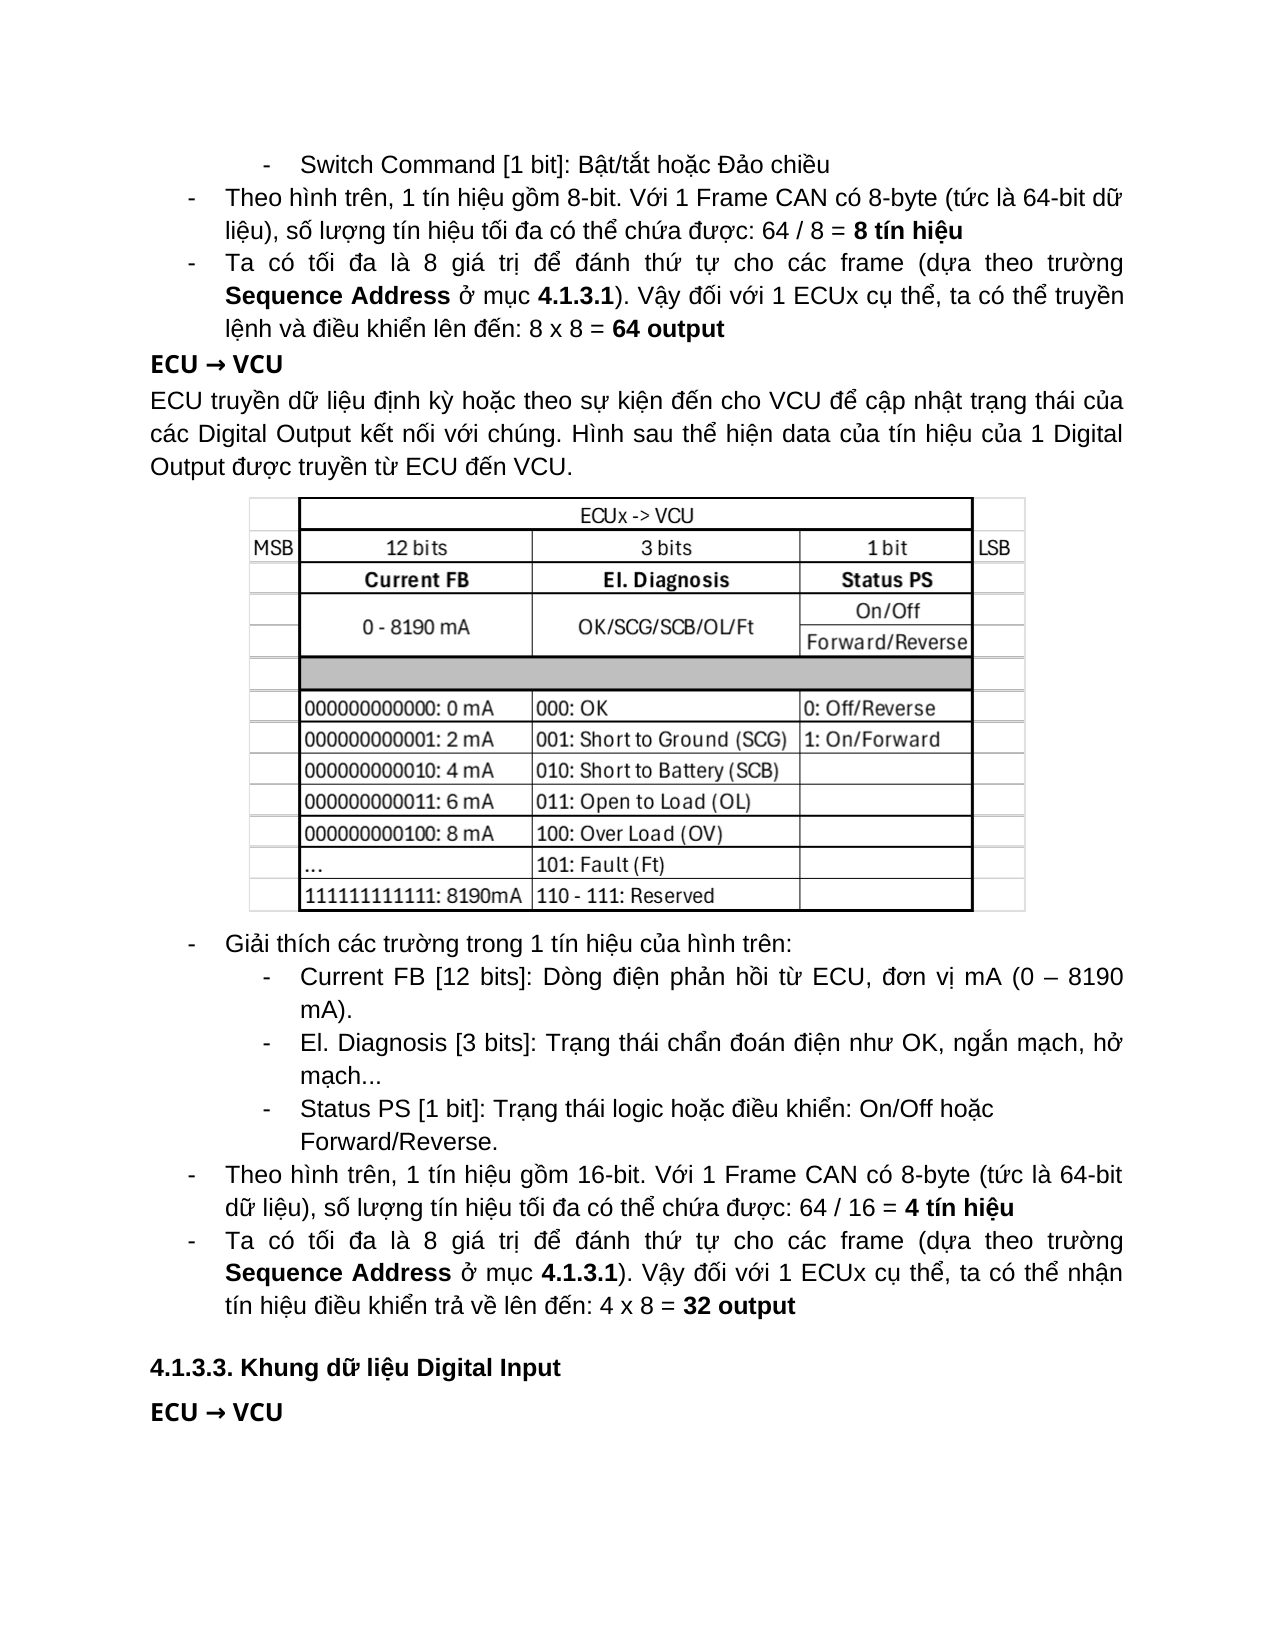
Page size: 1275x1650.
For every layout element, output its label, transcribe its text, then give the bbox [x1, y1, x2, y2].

list Giải thích các trường trong 1 tín hiệu của hình trên: [187, 929, 1125, 958]
list Current FB [12 bits]: Dòng điện phản hồi từ ECU, đơn vị mA (0 – 8190 mA). [262, 962, 1125, 1024]
list Status PS [1 bit]: Trạng thái logic hoặc điều khiển: On/Off hoặc Forward/Reverse. [262, 1094, 1125, 1156]
list Theo hình trên, 1 tín hiệu gồm 16-bit. Với 1 Frame CAN có 8-byte (tức là 64-bit dữ liệu), số lượng tín hiệu tối đa có thể chứa được: 64 / 16 = 4 tín hiệu [187, 1160, 1125, 1222]
list Theo hình trên, 1 tín hiệu gồm 8-bit. Với 1 Frame CAN có 8-byte (tức là 64-bit dữ liệu), số lượng tín hiệu tối đa có thể chứa được: 64 / 8 = 8 tín hiệu [187, 183, 1125, 244]
subtitle 4.1.3.3. Khung dữ liệu Digital Input [150, 1353, 1125, 1382]
list Ta có tối đa là 8 giá trị để đánh thứ tự cho các frame (dựa theo trường Sequence Address ở mục 4.1.3.1). Vậy đối với 1 ECUx cụ thể, ta có thể truyền lệnh và điều khiển lên đến: 8 x 8 = 64 output [187, 248, 1125, 343]
list Switch Command [1 bit]: Bật/tắt hoặc Đảo chiều [262, 150, 1125, 179]
picture [248, 497, 1027, 913]
list El. Diagnosis [3 bits]: Trạng thái chẩn đoán điện như OK, ngắn mạch, hở mạch... [262, 1028, 1125, 1090]
text ECU truyền dữ liệu định kỳ hoặc theo sự kiện đến cho VCU để cập nhật trạng thái của các Digital Output kết nối với chúng. Hình sau thể hiện data của tín hiệu của 1 Digital Output được truyền từ ECU đến VCU. [150, 386, 1125, 481]
list Ta có tối đa là 8 giá trị để đánh thứ tự cho các frame (dựa theo trường Sequence Address ở mục 4.1.3.1). Vậy đối với 1 ECUx cụ thể, ta có thể nhận tín hiệu điều khiển trả về lên đến: 4 x 8 = 32 output [187, 1226, 1125, 1320]
